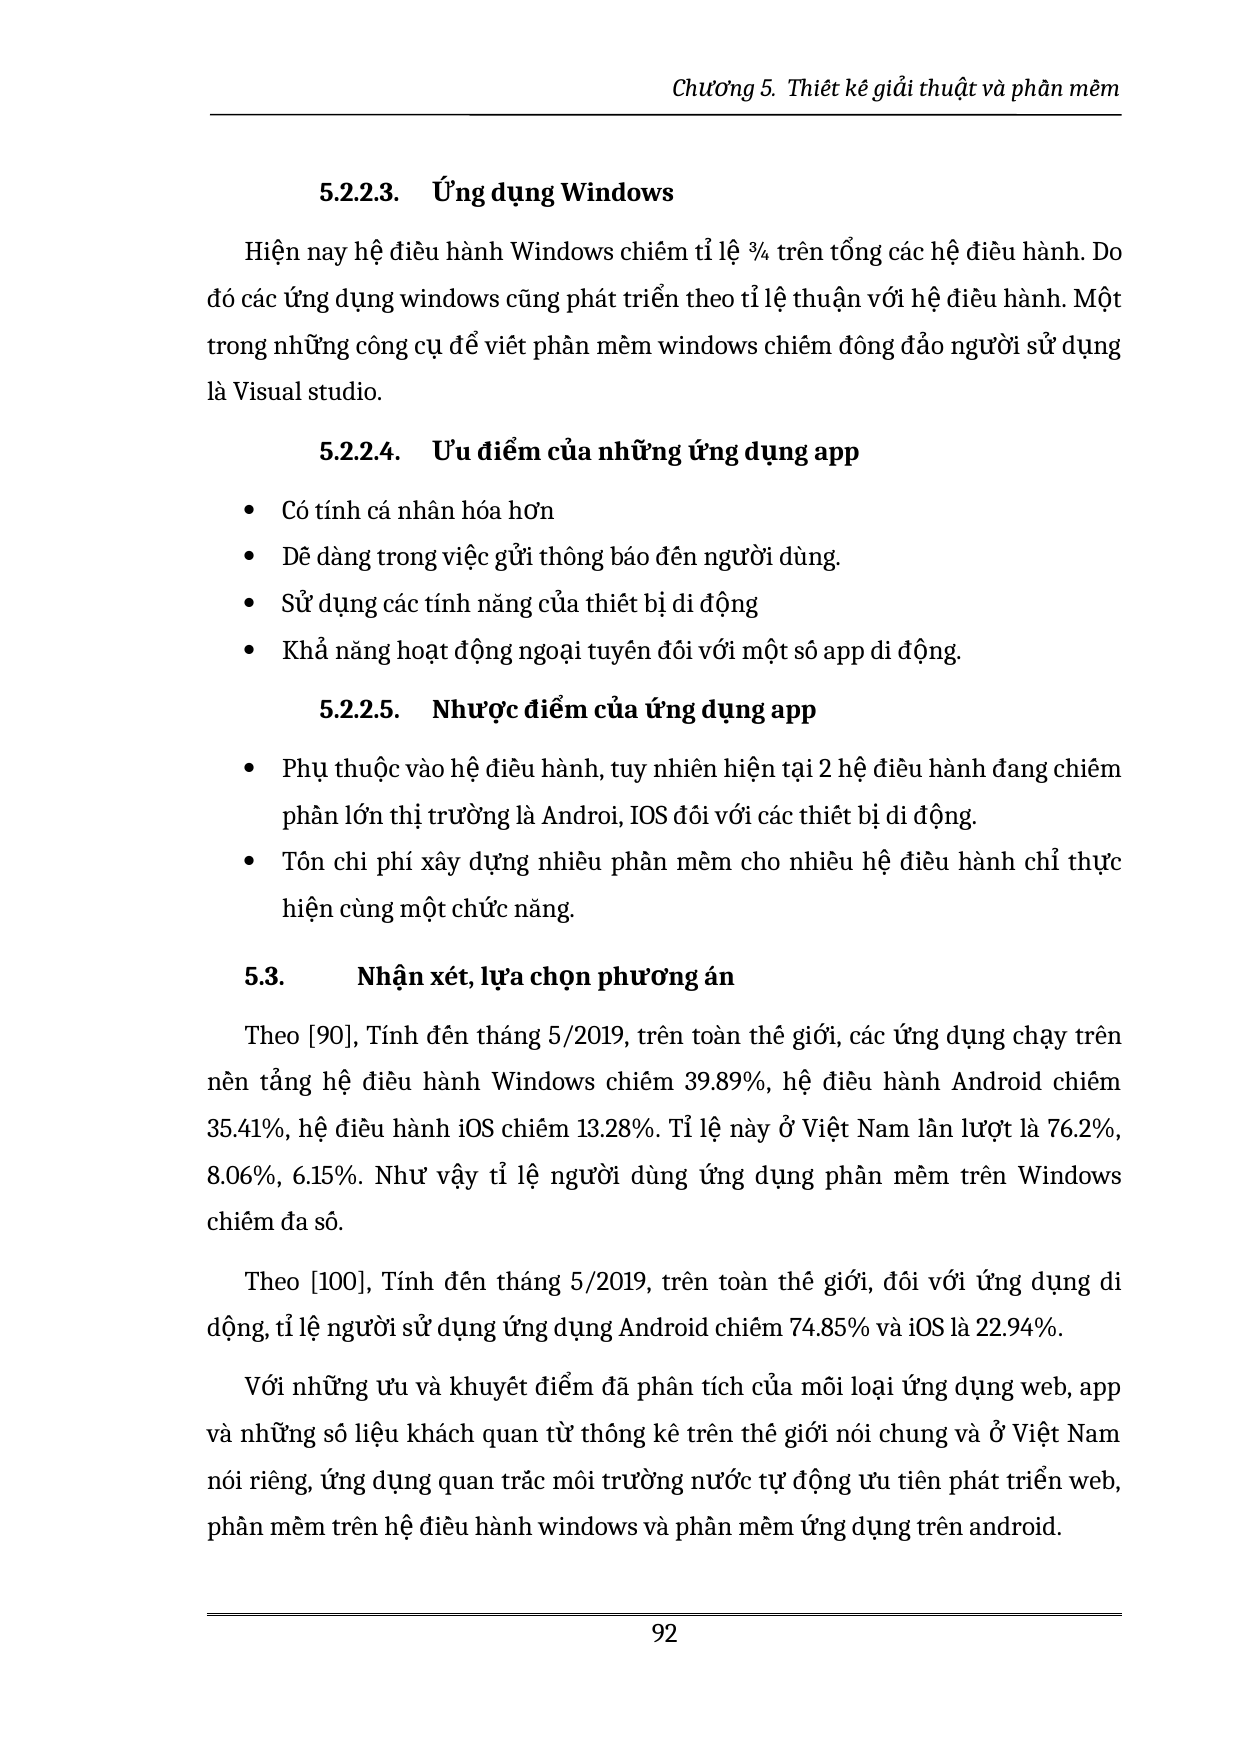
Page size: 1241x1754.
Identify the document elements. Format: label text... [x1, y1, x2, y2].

subtitle Ứng dụng Windows [319, 177, 1122, 208]
text Theo [100], Tính đến tháng 5/2019, trên toàn thế giới, đối với ứng dụng di dộng, tỉ lệ người sử dụng ứng dụng Android chiếm 74.85% và iOS là 22.94%. [207, 1266, 1122, 1343]
subtitle Nhận xét, lựa chọn phương án [244, 961, 1122, 992]
subtitle Ưu điểm của những ứng dụng app [319, 436, 1122, 467]
list Phụ thuộc vào hệ điều hành, tuy nhiên hiện tại 2 hệ điều hành đang chiếm phần lớn thị trường là Androi, IOS đối với các thiết bị di động. [244, 753, 1122, 831]
list Tốn chi phí xây dựng nhiều phần mềm cho nhiều hệ điều hành chỉ thực hiện cùng một chức năng. [244, 846, 1122, 924]
text Với những ưu và khuyết điểm đã phân tích của mỗi loại ứng dụng web, app và những số liệu khách quan từ thống kê trên thế giới nói chung và ở Việt Nam nói riêng, ứng dụng quan trắc môi trường nước tự động ưu tiên phát triển web, phần mềm trên hệ điều hành windows và phần mềm ứng dụng trên android. [207, 1371, 1122, 1542]
text Theo [90], Tính đến tháng 5/2019, trên toàn thế giới, các ứng dụng chạy trên nền tảng hệ điều hành Windows chiếm 39.89%, hệ điều hành Android chiếm 35.41%, hệ điều hành iOS chiếm 13.28%. Tỉ lệ này ở Việt Nam lần lượt là 76.2%, 8.06%, 6.15%. Như vậy tỉ lệ người dùng ứng dụng phần mềm trên Windows chiếm đa số. [207, 1020, 1122, 1237]
subtitle Nhược điểm của ứng dụng app [319, 694, 1122, 725]
list Sử dụng các tính năng của thiết bị di động [244, 588, 1122, 619]
text Hiện nay hệ điều hành Windows chiếm tỉ lệ ¾ trên tổng các hệ điều hành. Do đó các ứng dụng windows cũng phát triển theo tỉ lệ thuận với hệ điều hành. Một trong những công cụ để viết phần mềm windows chiếm đông đảo người sử dụng là Visual studio. [207, 236, 1122, 407]
list Dễ dàng trong việc gửi thông báo đến người dùng. [244, 541, 1122, 572]
list Khả năng hoạt động ngoại tuyến đối với một số app di động. [244, 635, 1122, 666]
list Có tính cá nhân hóa hơn [244, 495, 1122, 526]
